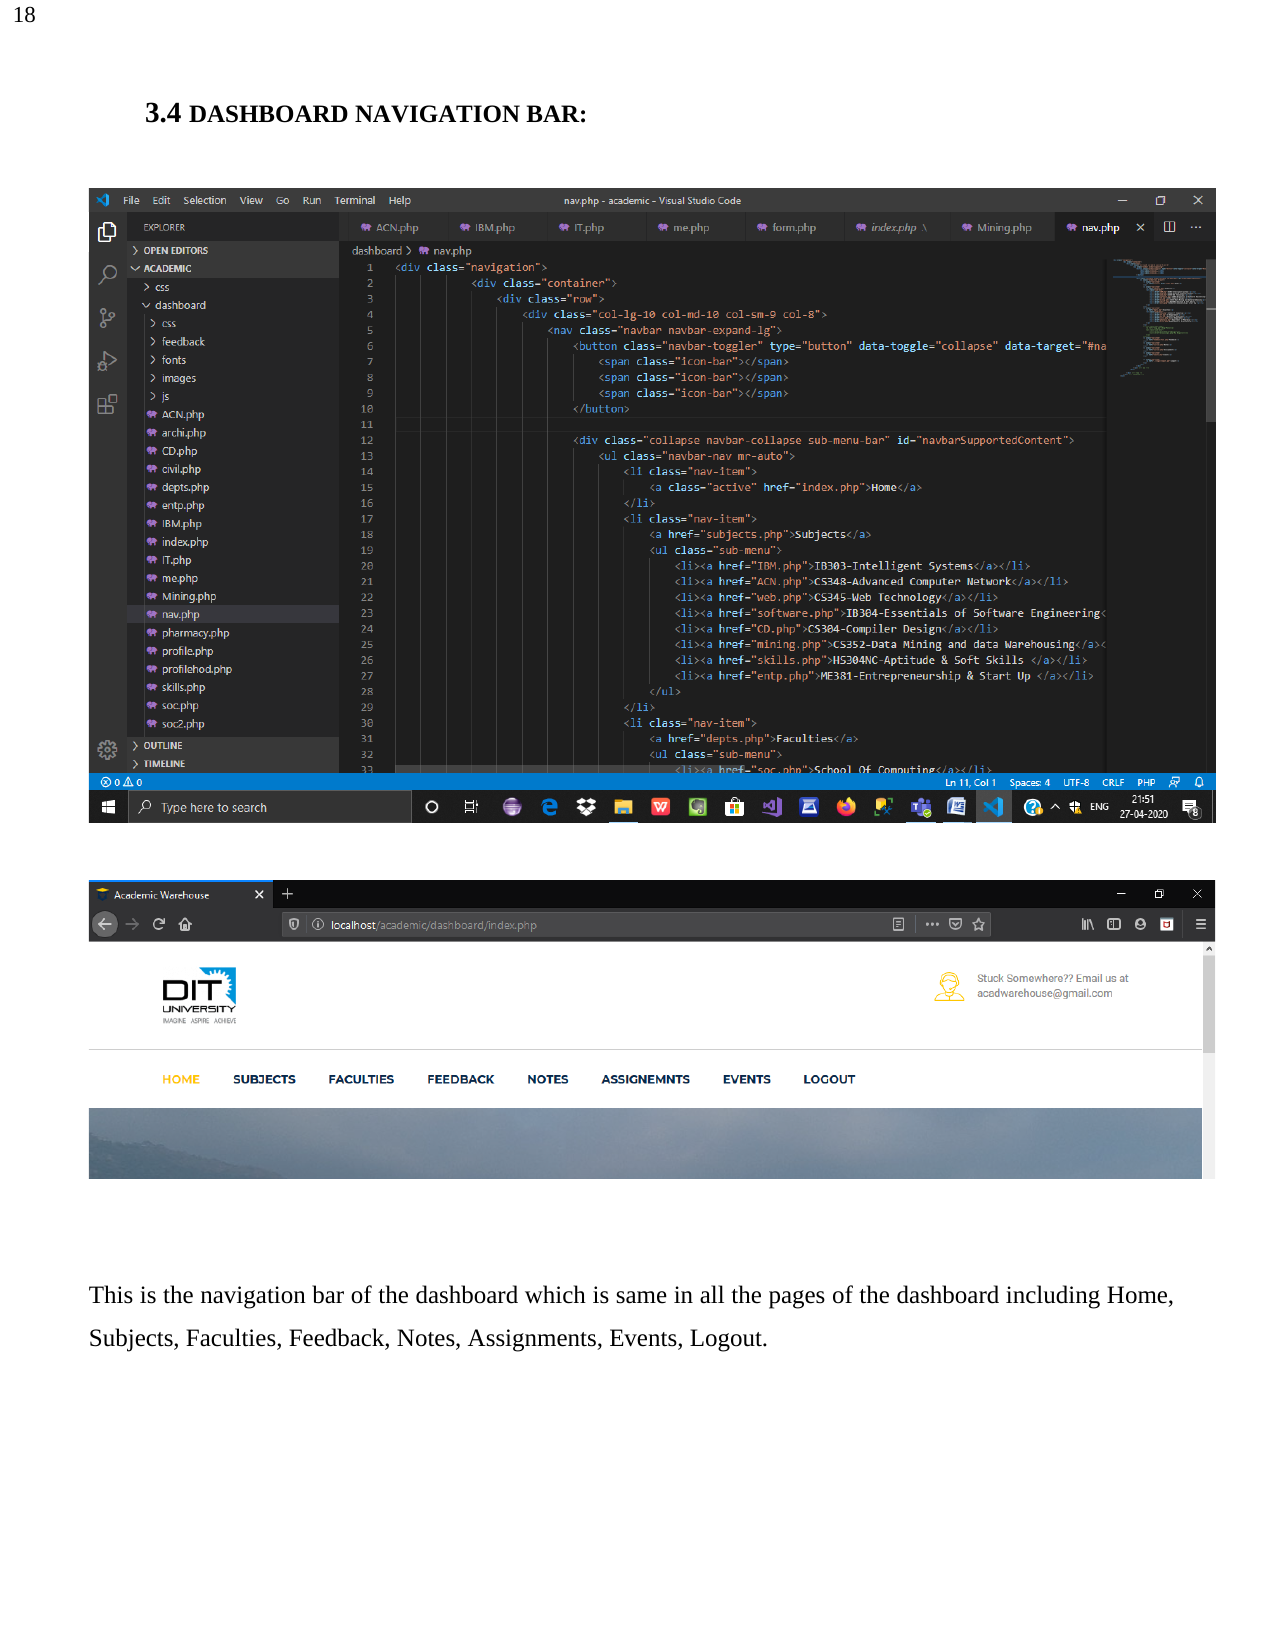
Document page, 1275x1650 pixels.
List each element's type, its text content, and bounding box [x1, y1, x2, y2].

text This is the navigation bar of the dashboard which is same in all the pages of the dashboard including Home, Subjects, Faculties, Feedback, Notes, Assignments, Events, Logout. [89, 1280, 1176, 1352]
subtitle DASHBOARD NAVIGATION BAR: [145, 95, 1216, 128]
picture [88, 188, 1216, 823]
picture [88, 880, 1216, 1179]
